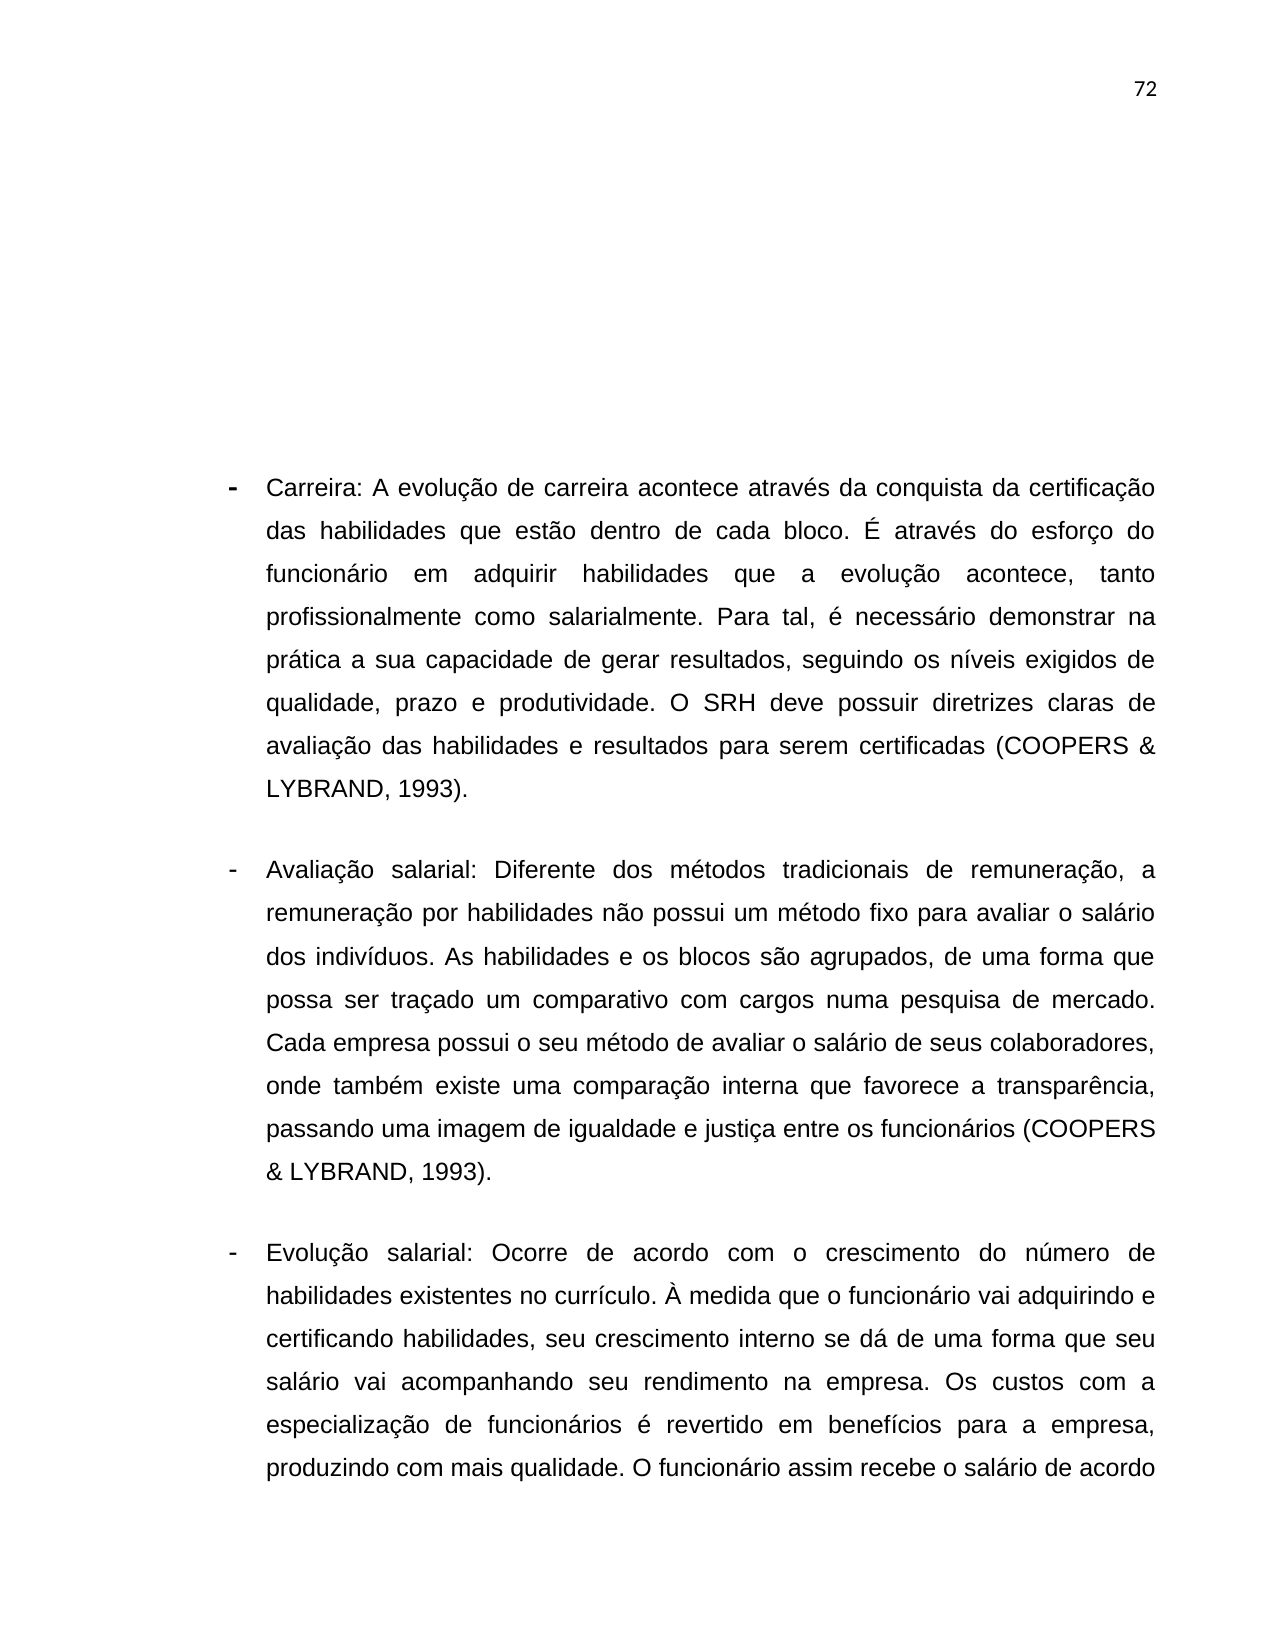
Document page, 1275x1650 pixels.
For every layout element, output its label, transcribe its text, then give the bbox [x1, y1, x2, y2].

list Carreira: A evolução de carreira acontece através da conquista da certificação das habilidades que estão dentro de cada bloco. É através do esforço do funcionário em adquirir habilidades que a evolução acontece, tanto profissionalmente como salarialmente. Para tal, é necessário demonstrar na prática a sua capacidade de gerar resultados, seguindo os níveis exigidos de qualidade, prazo e produtividade. O SRH deve possuir diretrizes claras de avaliação das habilidades e resultados para serem certificadas (COOPERS & LYBRAND, 1993). [228, 472, 1157, 803]
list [228, 1238, 1157, 1482]
list Avaliação salarial: Diferente dos métodos tradicionais de remuneração, a remuneração por habilidades não possui um método fixo para avaliar o salário dos indivíduos. As habilidades e os blocos são agrupados, de uma forma que possa ser traçado um comparativo com cargos numa pesquisa de mercado. Cada empresa possui o seu método de avaliar o salário de seus colaboradores, onde também existe uma comparação interna que favorece a transparência, passando uma imagem de igualdade e justiça entre os funcionários (COOPERS & LYBRAND, 1993). [228, 855, 1157, 1186]
